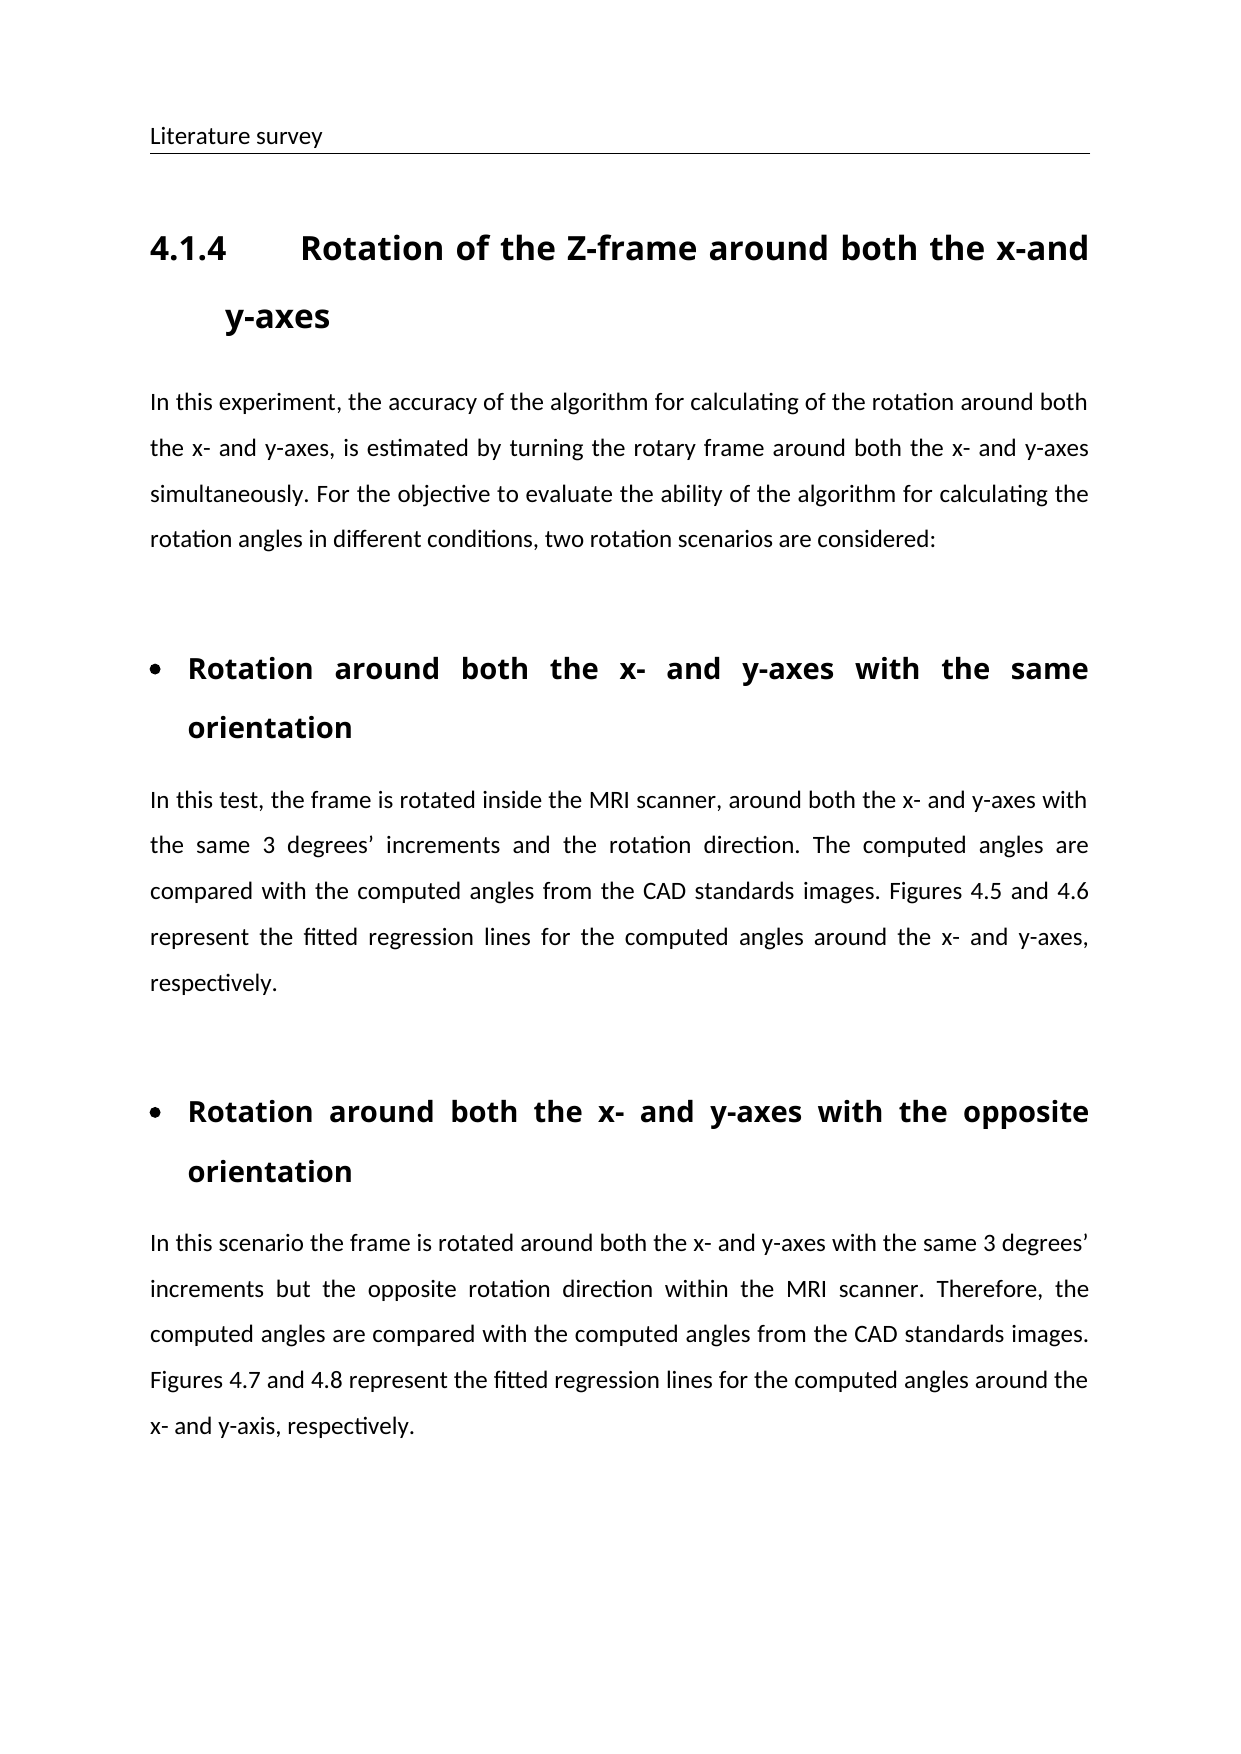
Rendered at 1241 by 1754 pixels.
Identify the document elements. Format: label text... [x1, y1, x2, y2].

text In this test, the frame is rotated inside the MRI scanner, around both the x- and y-axes with the same 3 degrees’ increments and the rotation direction. The computed angles are compared with the computed angles from the CAD standards images. Figures 4.5 and 4.6 represent the fitted regression lines for the computed angles around the x- and y-axes, respectively. [150, 784, 1090, 997]
text In this scenario the frame is rotated around both the x- and y-axes with the same 3 degrees’ increments but the opposite rotation direction within the MRI scanner. Therefore, the computed angles are compared with the computed angles from the CAD standards images. Figures 4.7 and 4.8 represent the fitted regression lines for the computed angles around the x- and y-axis, respectively. [150, 1227, 1090, 1441]
subtitle Rotation of the Z-frame around both the x-and y-axes [150, 225, 1090, 338]
list Rotation around both the x- and y-axes with the opposite orientation [150, 1092, 1090, 1191]
text In this experiment, the accuracy of the algorithm for calculating of the rotation around both the x- and y-axes, is estimated by turning the rotary frame around both the x- and y-axes simultaneously. For the objective to evaluate the ability of the algorithm for calculating the rotation angles in different conditions, two rotation scenarios are considered: [150, 386, 1090, 554]
list Rotation around both the x- and y-axes with the same orientation [150, 648, 1090, 747]
